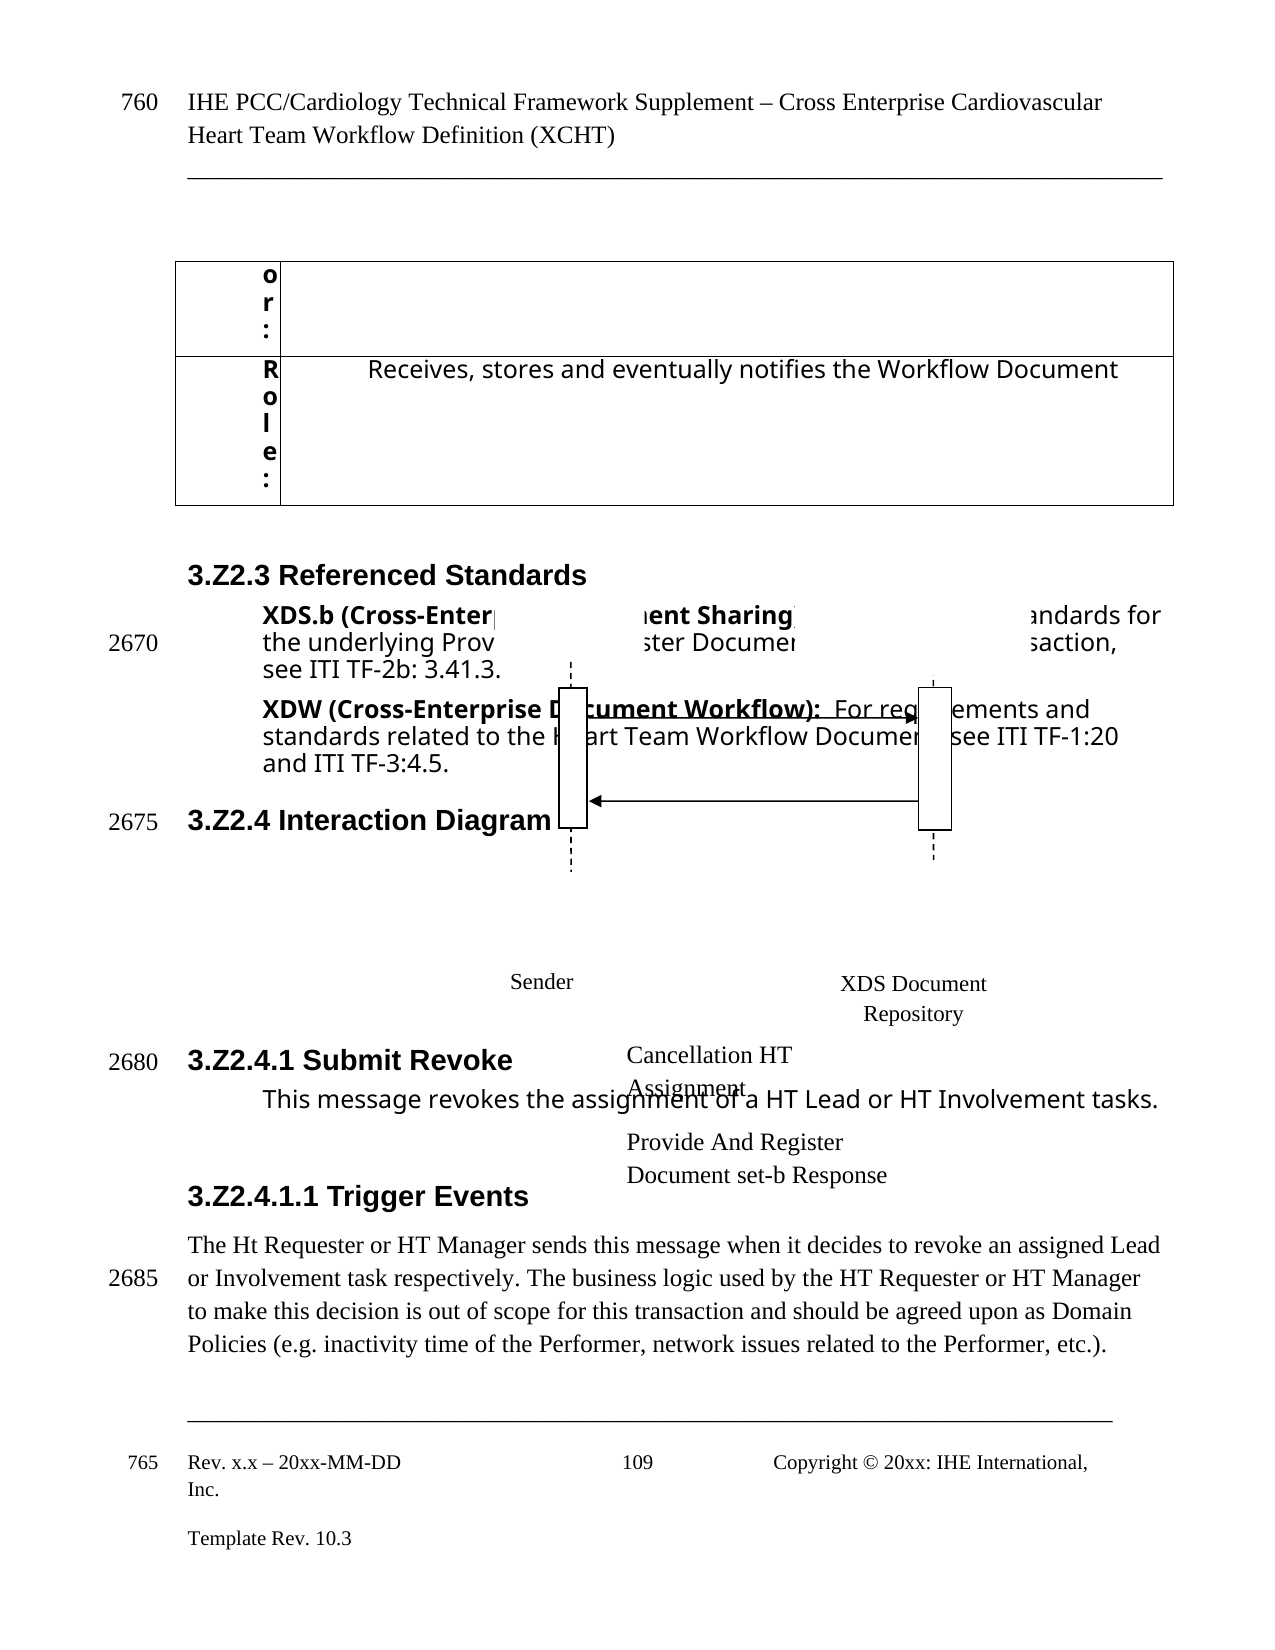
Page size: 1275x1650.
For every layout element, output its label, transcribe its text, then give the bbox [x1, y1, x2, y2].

subtitle 3.Z2.4 Interaction Diagram [187, 803, 1162, 836]
table_cell Actor: [176, 262, 280, 356]
text XDW (Cross-Enterprise Document Workflow): For requirements and standards related to the Heart Team Workflow Document, see ITI TF-1:20 and ITI TF-3:4.5. [588, 719, 918, 778]
subtitle 3.Z2.3 Referenced Standards [187, 558, 1162, 592]
subtitle 3.Z2.4.1.1 Trigger Events [187, 1179, 1162, 1212]
table_cell Role: [176, 357, 280, 505]
text This message revokes the assignment of a HT Lead or HT Involvement tasks. [262, 1087, 631, 1114]
subtitle 3.Z2.4.1 Submit Revoke [187, 1042, 1162, 1076]
text XDS.b (Cross-Enterprise Document Sharing): For a list of the standards for the underlying Provide and Register Document Set-b [ITI-41] transaction, see ITI TF-2b: 3.41.3. [262, 603, 1162, 684]
text The Ht Requester or HT Manager sends this message when it decides to revoke an assigned Lead or Involvement task respectively. The business logic used by the HT Requester or HT Manager to make this decision is out of scope for this transaction and should be agreed upon as Domain Policies (e.g. inactivity time of the Performer, network issues related to the Performer, etc.). [187, 1230, 1162, 1358]
text XDW (Cross-Enterprise Document Workflow): For requirements and standards related to the Heart Team Workflow Document, see ITI TF-1:20 and ITI TF-3:4.5. [952, 697, 1162, 778]
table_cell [281, 262, 1173, 356]
table_cell Receives, stores and eventually notifies the Workflow Document [281, 357, 1173, 505]
text This message revokes the assignment of a HT Lead or HT Involvement tasks. [625, 1087, 1162, 1114]
text XDW (Cross-Enterprise Document Workflow): For requirements and standards related to the Heart Team Workflow Document, see ITI TF-1:20 and ITI TF-3:4.5. [262, 697, 558, 778]
